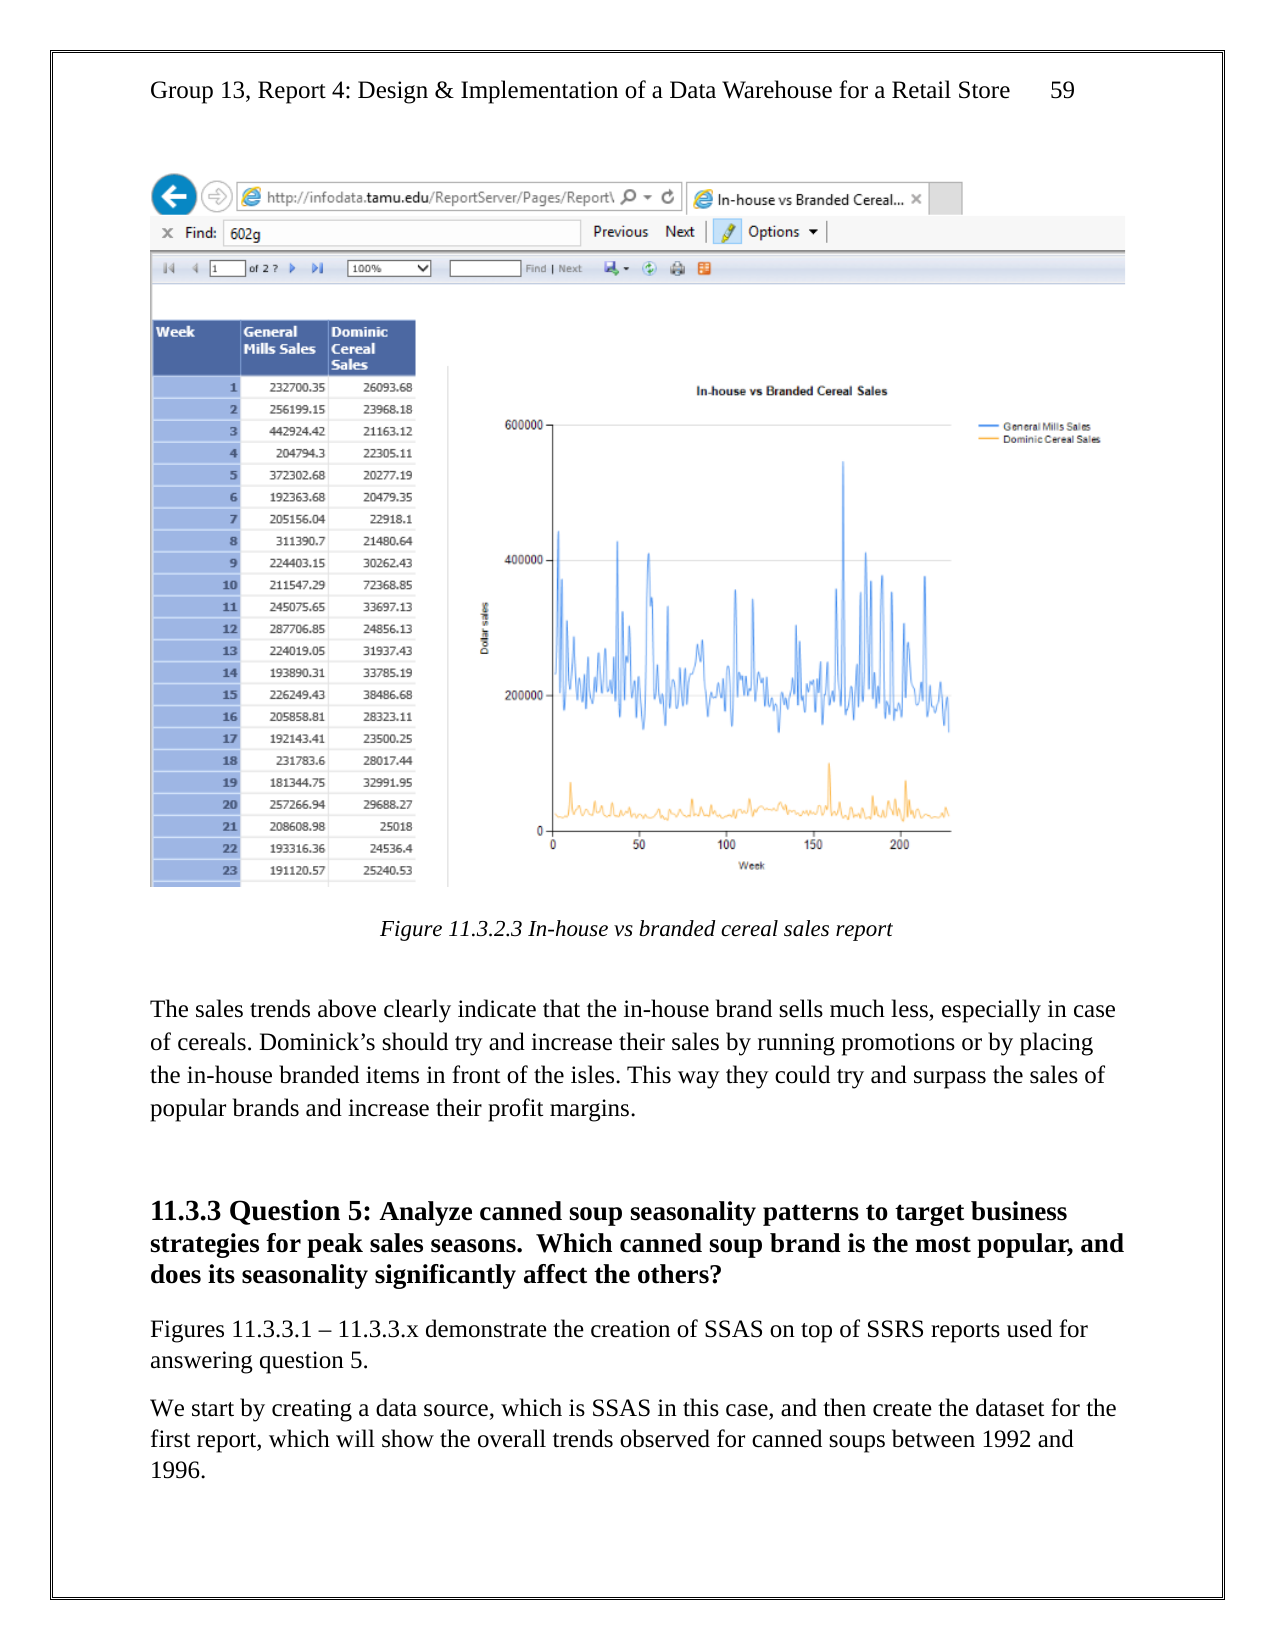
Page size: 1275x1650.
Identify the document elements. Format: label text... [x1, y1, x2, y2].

text The sales trends above clearly indicate that the in-house brand sells much less, especially in case of cereals. Dominick’s should try and increase their sales by running promotions or by placing the in-house branded items in front of the isles. This way they could try and surpass the sales of popular brands and increase their profit margins. [150, 994, 1125, 1122]
text 11.3.3 Question 5: Analyze canned soup seasonality patterns to target business strategies for peak sales seasons. Which canned soup brand is the most popular, and does its seasonality significantly affect the others? [150, 1193, 1125, 1289]
text We start by creating a data source, which is SSAS in this case, and then create the dataset for the first report, which will show the overall trends observed for canned soups between 1992 and 1996. [150, 1393, 1125, 1484]
picture [150, 150, 1125, 887]
text Figures 11.3.3.1 – 11.3.3.x demonstrate the creation of SSAS on top of SSRS reports used for answering question 5. [150, 1314, 1125, 1374]
text Figure 11.3.2.3 In-house vs branded cereal sales report [150, 915, 1125, 942]
